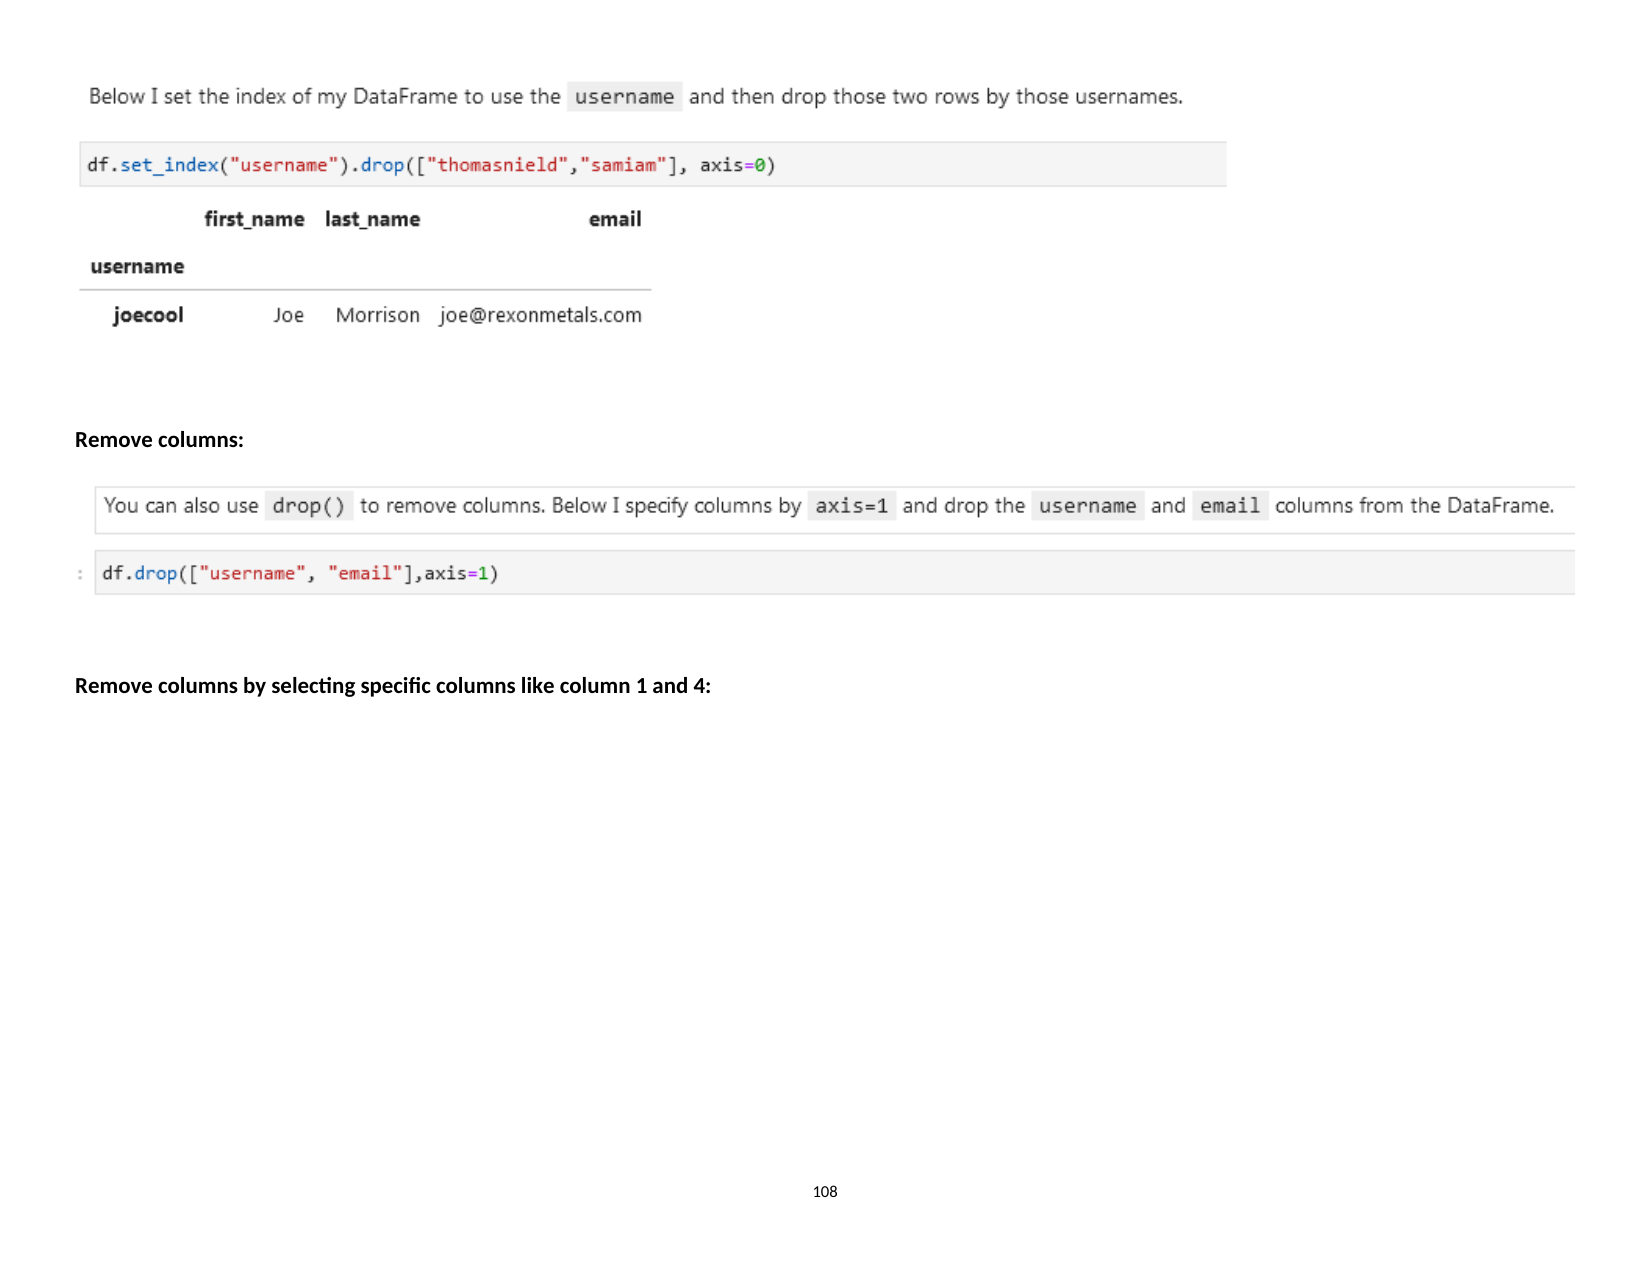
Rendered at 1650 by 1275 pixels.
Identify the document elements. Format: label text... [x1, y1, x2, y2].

text Remove columns: [75, 425, 1575, 453]
text Remove columns by selecting specific columns like column 1 and 4: [75, 671, 1575, 699]
picture [75, 75, 1227, 360]
picture [75, 472, 1575, 606]
